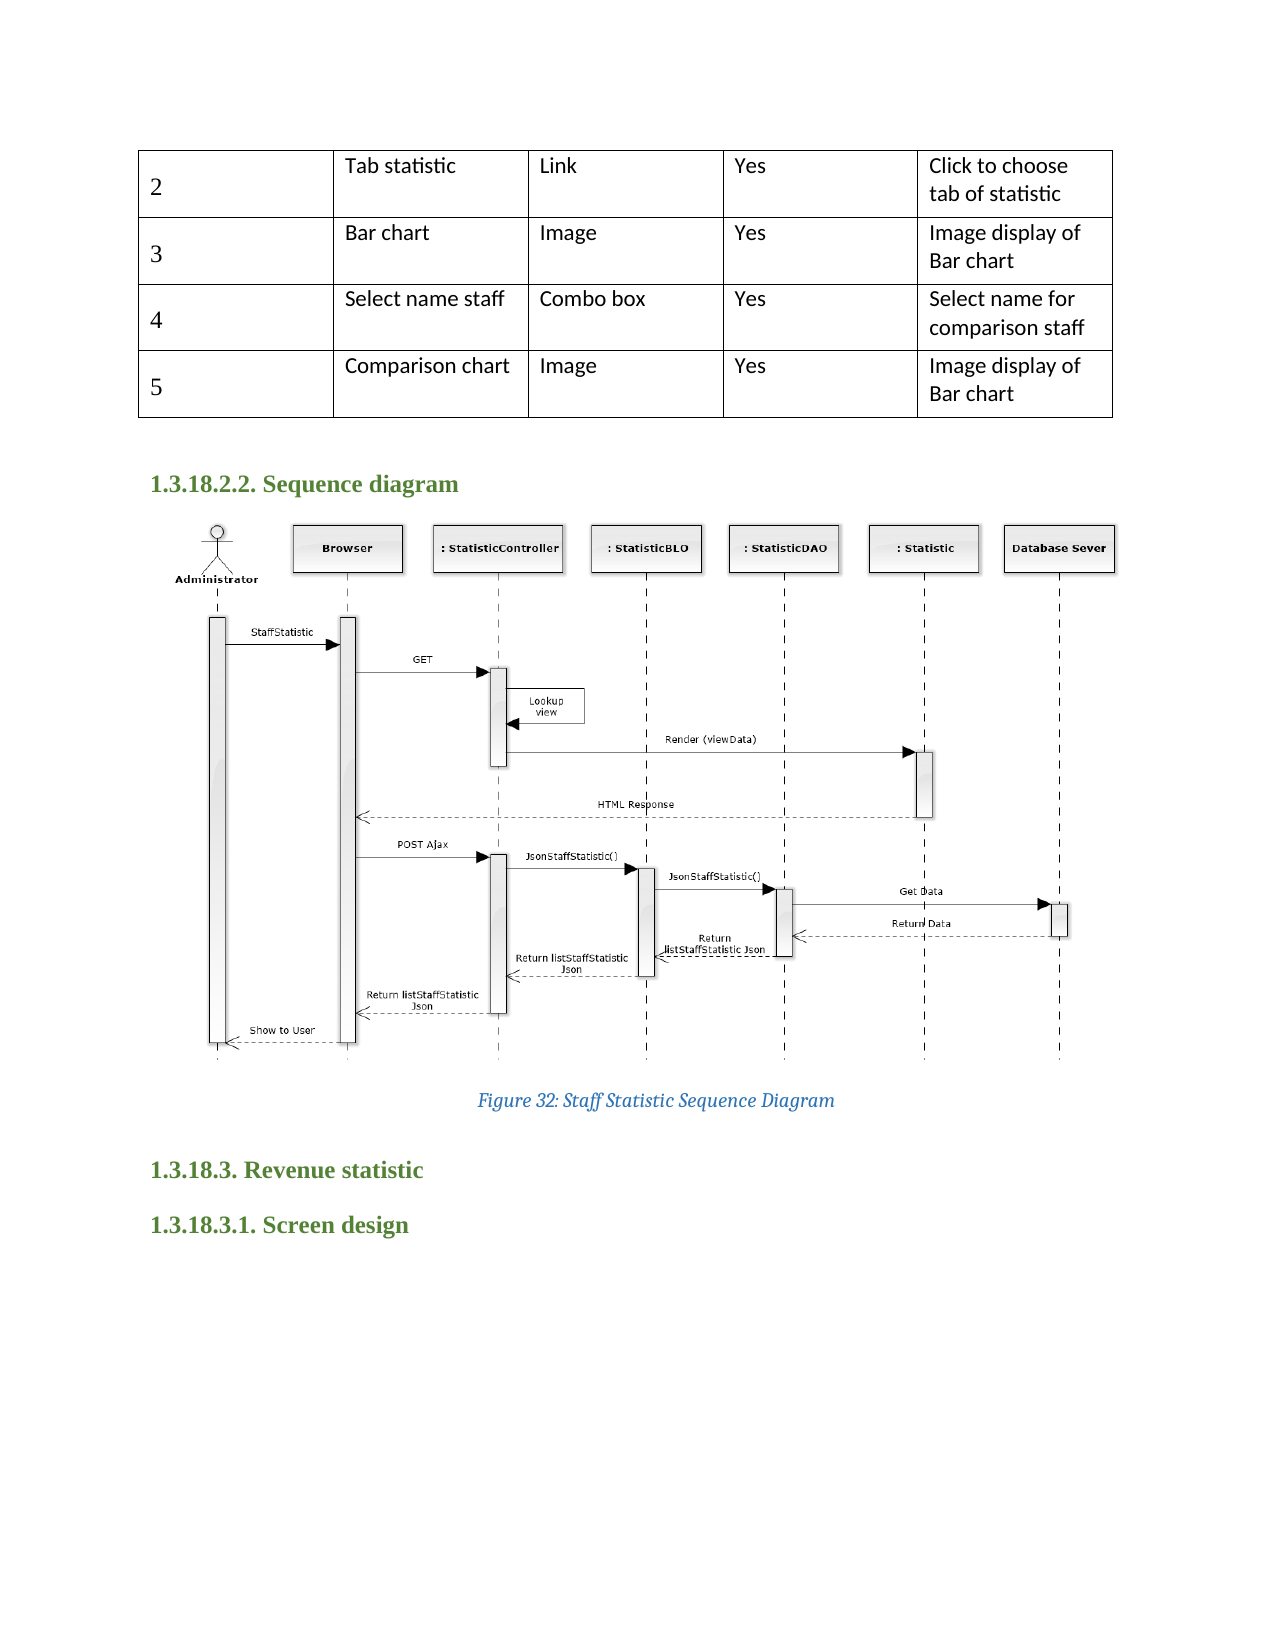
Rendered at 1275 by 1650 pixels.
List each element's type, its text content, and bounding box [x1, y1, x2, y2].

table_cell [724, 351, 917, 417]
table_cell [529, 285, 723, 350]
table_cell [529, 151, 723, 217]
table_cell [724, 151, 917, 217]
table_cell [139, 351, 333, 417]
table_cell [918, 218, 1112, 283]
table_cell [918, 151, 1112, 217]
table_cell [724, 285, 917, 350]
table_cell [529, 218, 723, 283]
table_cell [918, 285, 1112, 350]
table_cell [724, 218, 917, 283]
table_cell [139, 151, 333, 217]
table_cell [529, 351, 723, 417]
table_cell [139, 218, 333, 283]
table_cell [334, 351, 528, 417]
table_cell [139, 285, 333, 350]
subtitle Screen design [150, 1210, 1125, 1239]
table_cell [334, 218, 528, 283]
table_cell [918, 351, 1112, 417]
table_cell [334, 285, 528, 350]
subtitle Sequence diagram [150, 469, 1125, 498]
picture [150, 514, 1125, 1071]
subtitle Revenue statistic [150, 1155, 1125, 1183]
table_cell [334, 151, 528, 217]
